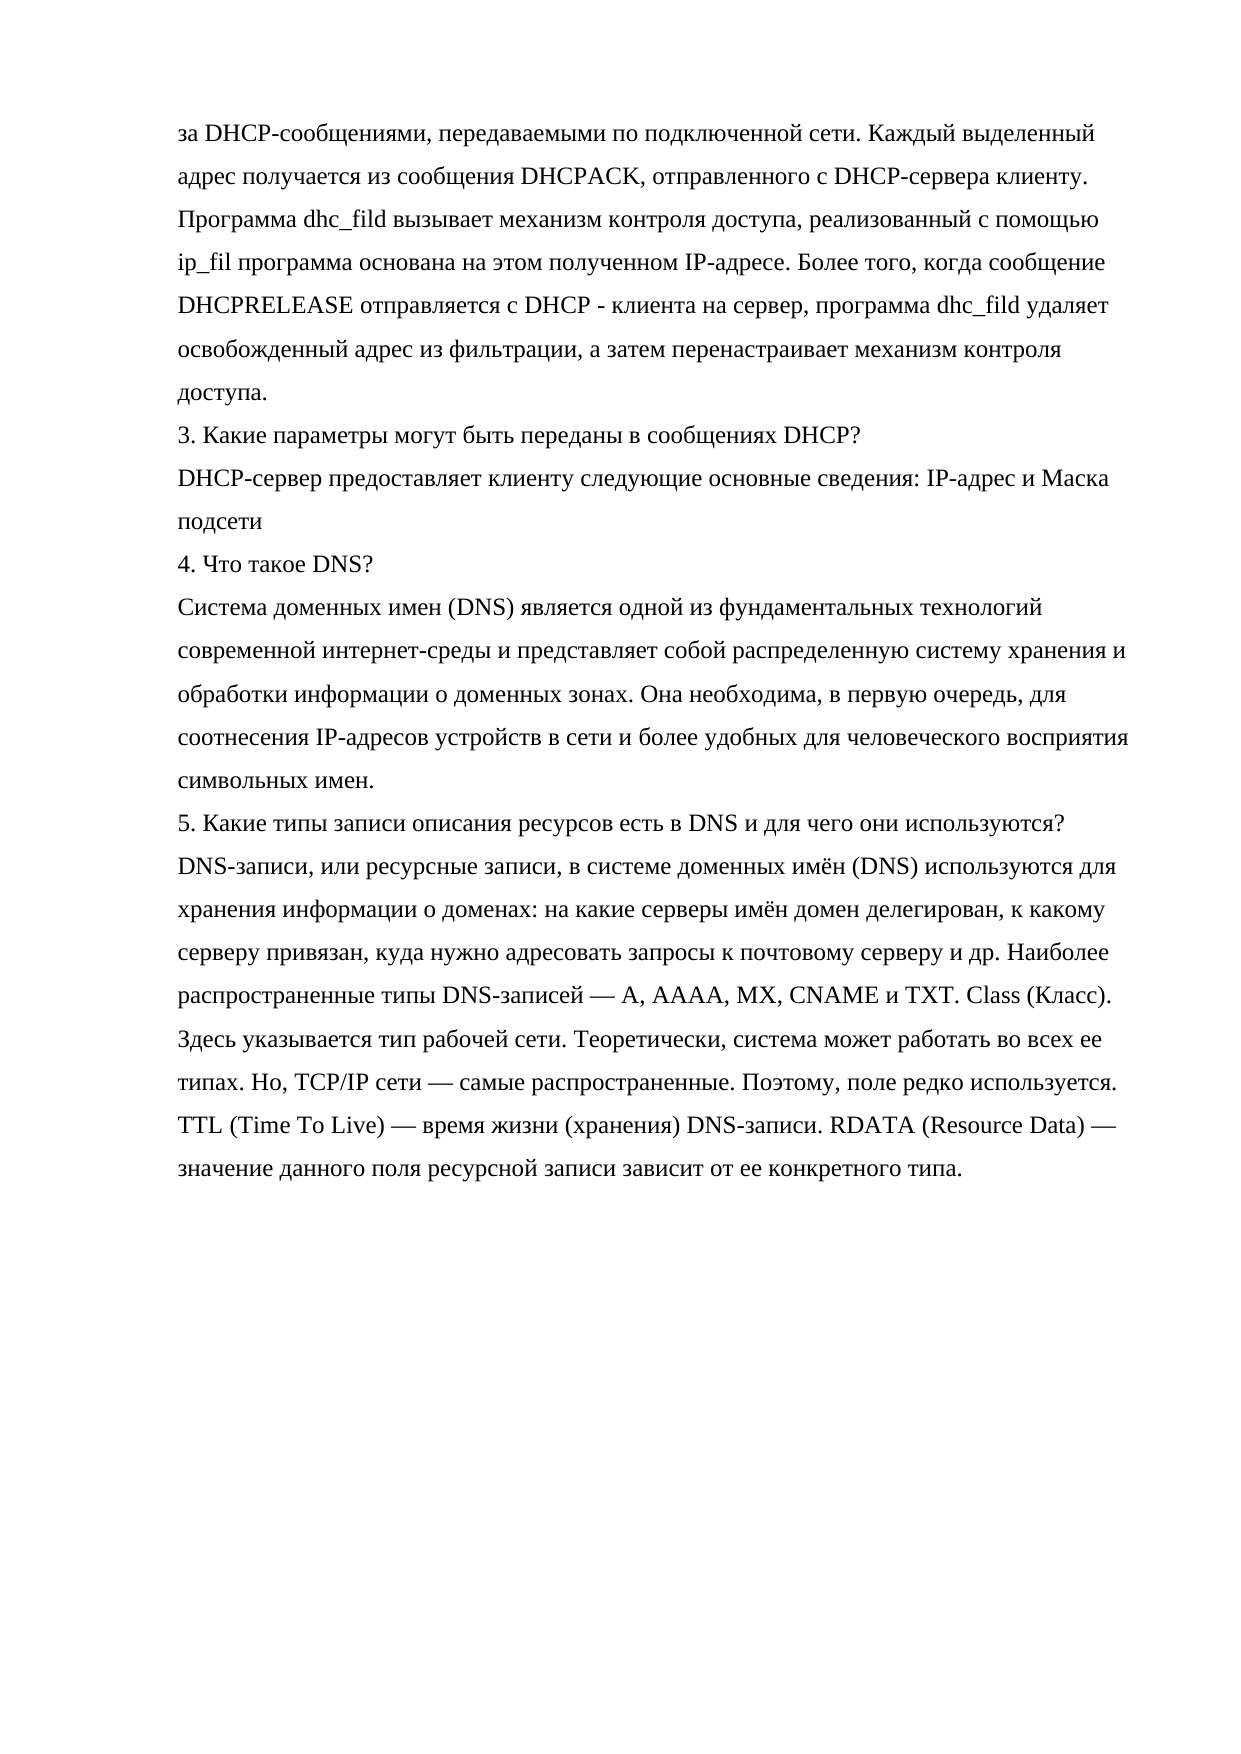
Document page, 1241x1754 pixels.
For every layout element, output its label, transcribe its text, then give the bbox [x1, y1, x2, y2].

text 5. Какие типы записи описания ресурсов есть в DNS и для чего они используются? [177, 808, 1152, 837]
text DHCP-сервер предоставляет клиенту следующие основные сведения: IP-адрес и Маска подсети [177, 463, 1152, 535]
text Система доменных имен (DNS) является одной из фундаментальных технологий современной интернет-среды и представляет собой распределенную систему хранения и обработки информации о доменных зонах. Она необходима, в первую очередь, для соотнесения IP-адресов устройств в сети и более удобных для человеческого восприятия символьных имен. [177, 592, 1152, 794]
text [177, 118, 1152, 406]
text DNS-записи, или ресурсные записи, в системе доменных имён (DNS) используются для хранения информации о доменах: на какие серверы имён домен делегирован, к какому серверу привязан, куда нужно адресовать запросы к почтовому серверу и др. Наиболее распространенные типы DNS-записей — A, AAAA, MX, CNAME и TXT. Class (Класс). Здесь указывается тип рабочей сети. Теоретически, система может работать во всех ее типах. Но, TCP/IP сети — самые распространенные. Поэтому, поле редко используется. TTL (Time To Live) — время жизни (хранения) DNS-записи. RDATA (Resource Data) — значение данного поля ресурсной записи зависит от ее конкретного типа. [177, 851, 1152, 1182]
text 4. Что такое DNS? [177, 549, 1152, 578]
text 3. Какие параметры могут быть переданы в сообщениях DHCP? [177, 420, 1152, 449]
